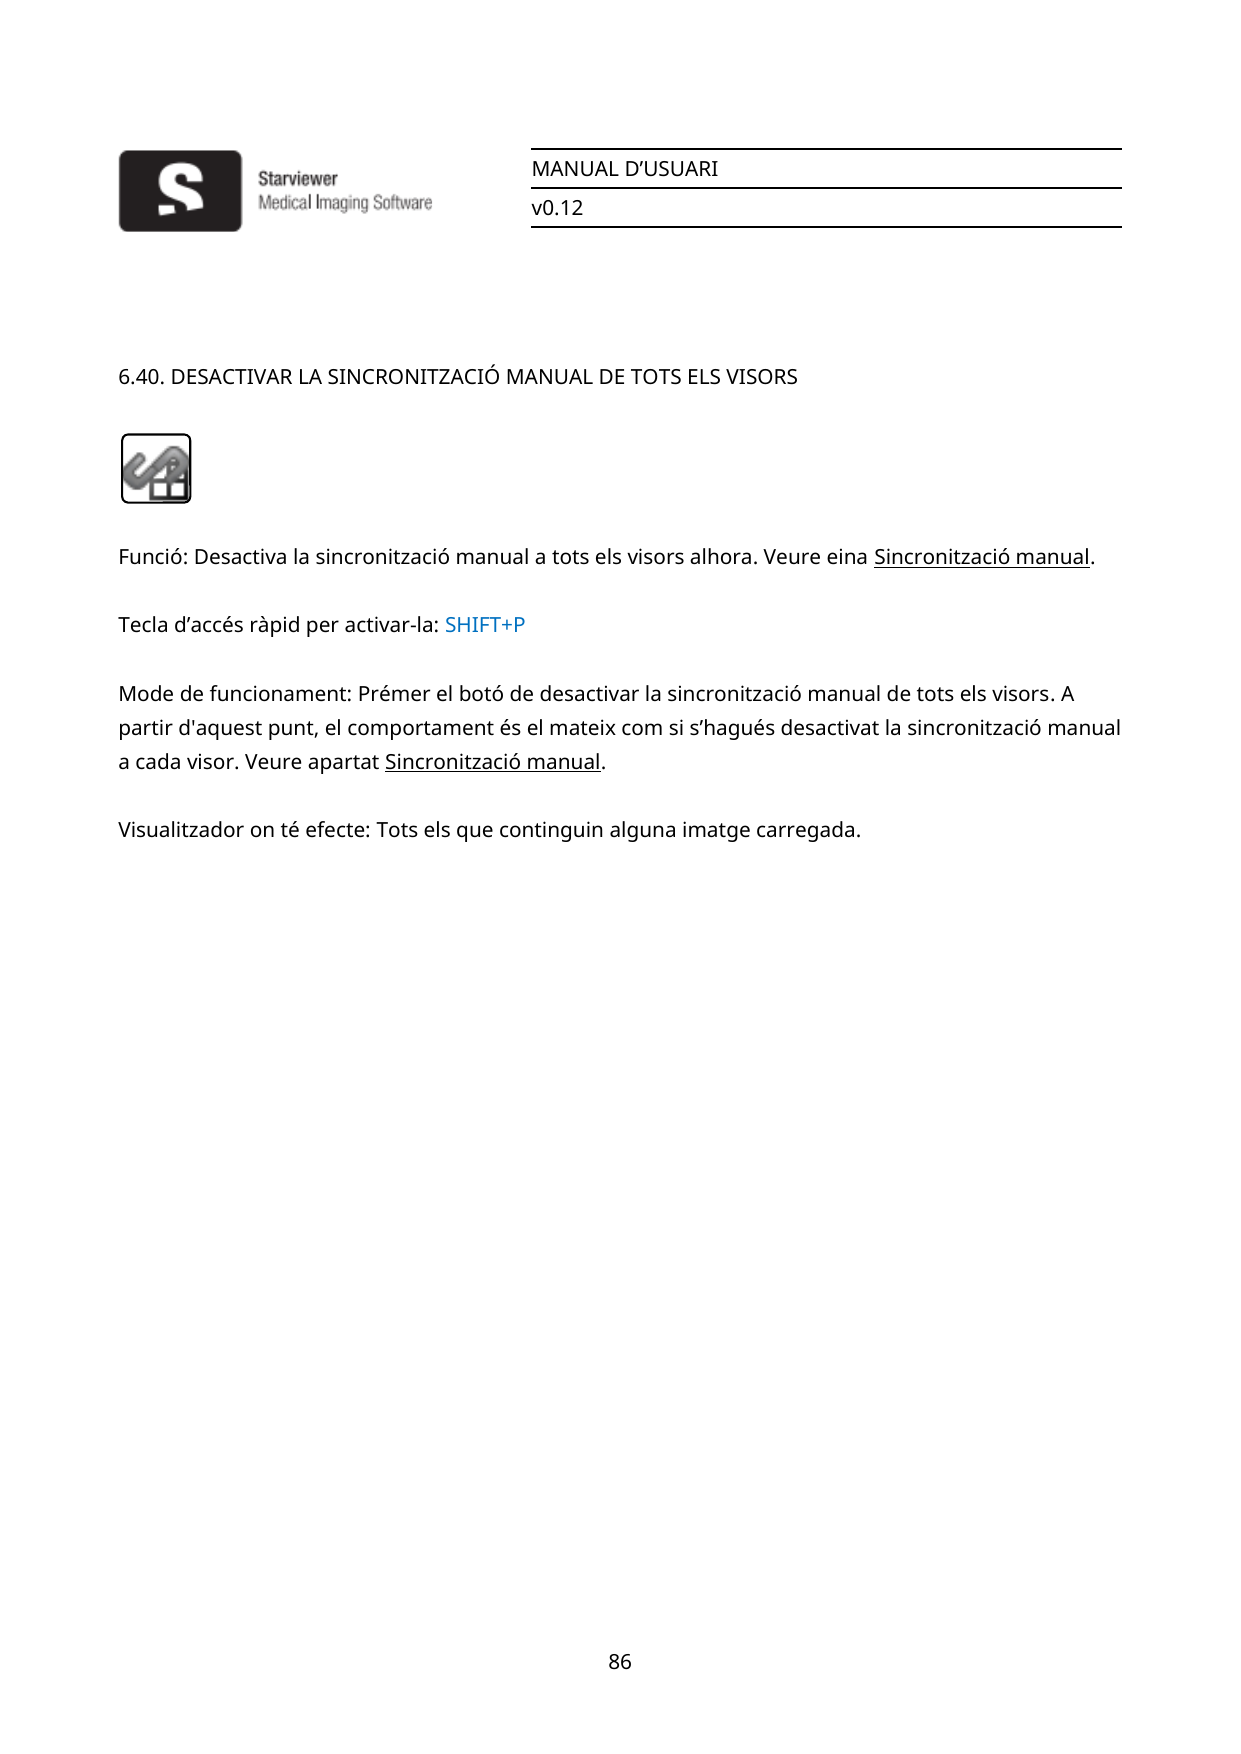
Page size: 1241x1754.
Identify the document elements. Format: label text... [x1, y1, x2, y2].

text Funció: Desactiva la sincronització manual a tots els visors alhora. Veure eina Sincronització manual. [118, 542, 1122, 571]
text Visualitzador on té efecte: Tots els que continguin alguna imatge carregada. [118, 815, 1122, 843]
text Mode de funcionament: Prémer el botó de desactivar la sincronització manual de tots els visors. A partir d'aquest punt, el comportament és el mateix com si s’hagués desactivat la sincronització manual a cada visor. Veure apartat Sincronització manual. [118, 679, 1122, 775]
text Tecla d’accés ràpid per activar-la: SHIFT+P [118, 611, 1122, 639]
subtitle Desactivar la sincronització manual de tots els visors [118, 362, 1122, 391]
picture [124, 436, 189, 501]
